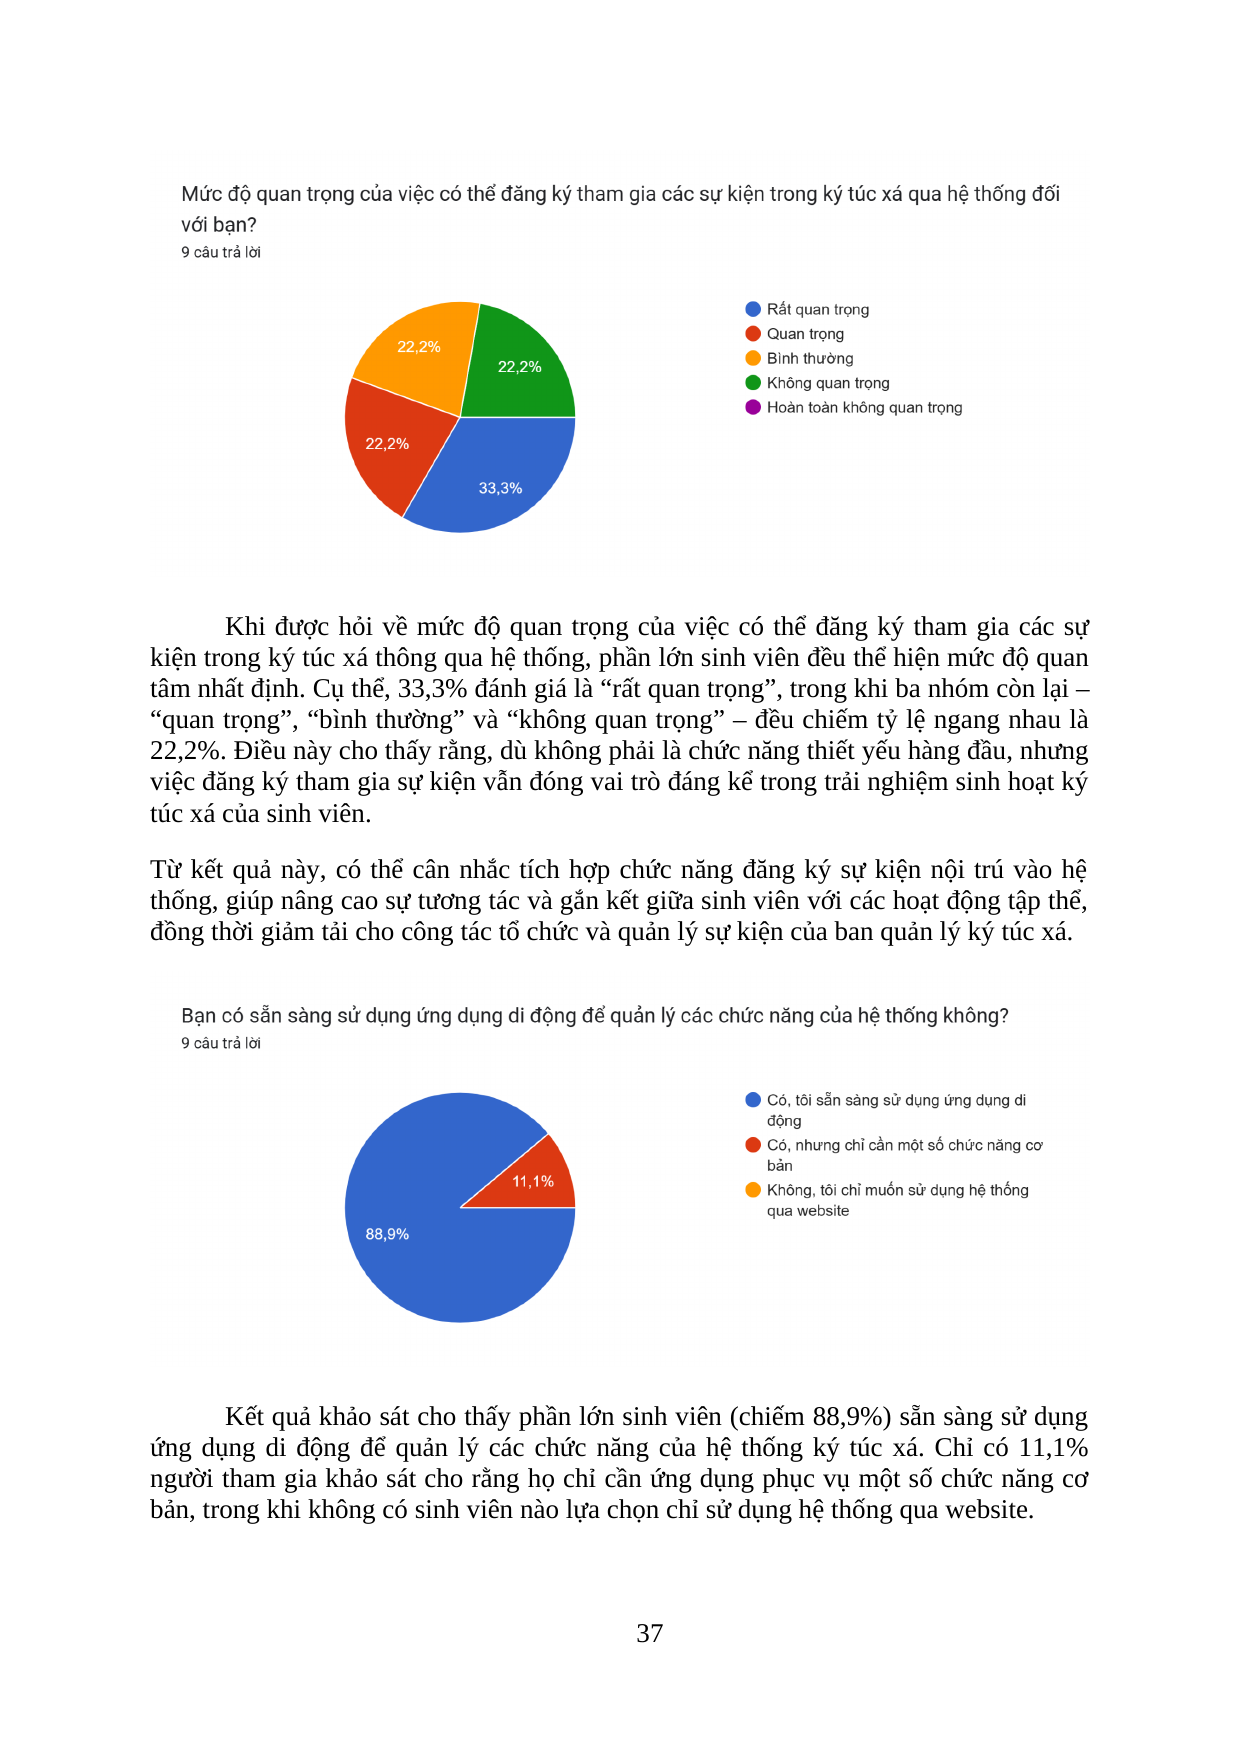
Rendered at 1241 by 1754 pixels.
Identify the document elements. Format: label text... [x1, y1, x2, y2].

picture [150, 150, 1091, 577]
text Khi được hỏi về mức độ quan trọng của việc có thể đăng ký tham gia các sự kiện trong ký túc xá thông qua hệ thống, phần lớn sinh viên đều thể hiện mức độ quan tâm nhất định. Cụ thể, 33,3% đánh giá là “rất quan trọng”, trong khi ba nhóm còn lại – “quan trọng”, “bình thường” và “không quan trọng” – đều chiếm tỷ lệ ngang nhau là 22,2%. Điều này cho thấy rằng, dù không phải là chức năng thiết yếu hàng đầu, nhưng việc đăng ký tham gia sự kiện vẫn đóng vai trò đáng kể trong trải nghiệm sinh hoạt ký túc xá của sinh viên. [150, 610, 1090, 828]
text Từ kết quả này, có thể cân nhắc tích hợp chức năng đăng ký sự kiện nội trú vào hệ thống, giúp nâng cao sự tương tác và gắn kết giữa sinh viên với các hoạt động tập thể, đồng thời giảm tải cho công tác tổ chức và quản lý sự kiện của ban quản lý ký túc xá. [150, 853, 1090, 946]
text Kết quả khảo sát cho thấy phần lớn sinh viên (chiếm 88,9%) sẵn sàng sử dụng ứng dụng di động để quản lý các chức năng của hệ thống ký túc xá. Chỉ có 11,1% người tham gia khảo sát cho rằng họ chỉ cần ứng dụng phục vụ một số chức năng cơ bản, trong khi không có sinh viên nào lựa chọn chỉ sử dụng hệ thống qua website. [150, 1400, 1090, 1524]
picture [150, 971, 1091, 1367]
